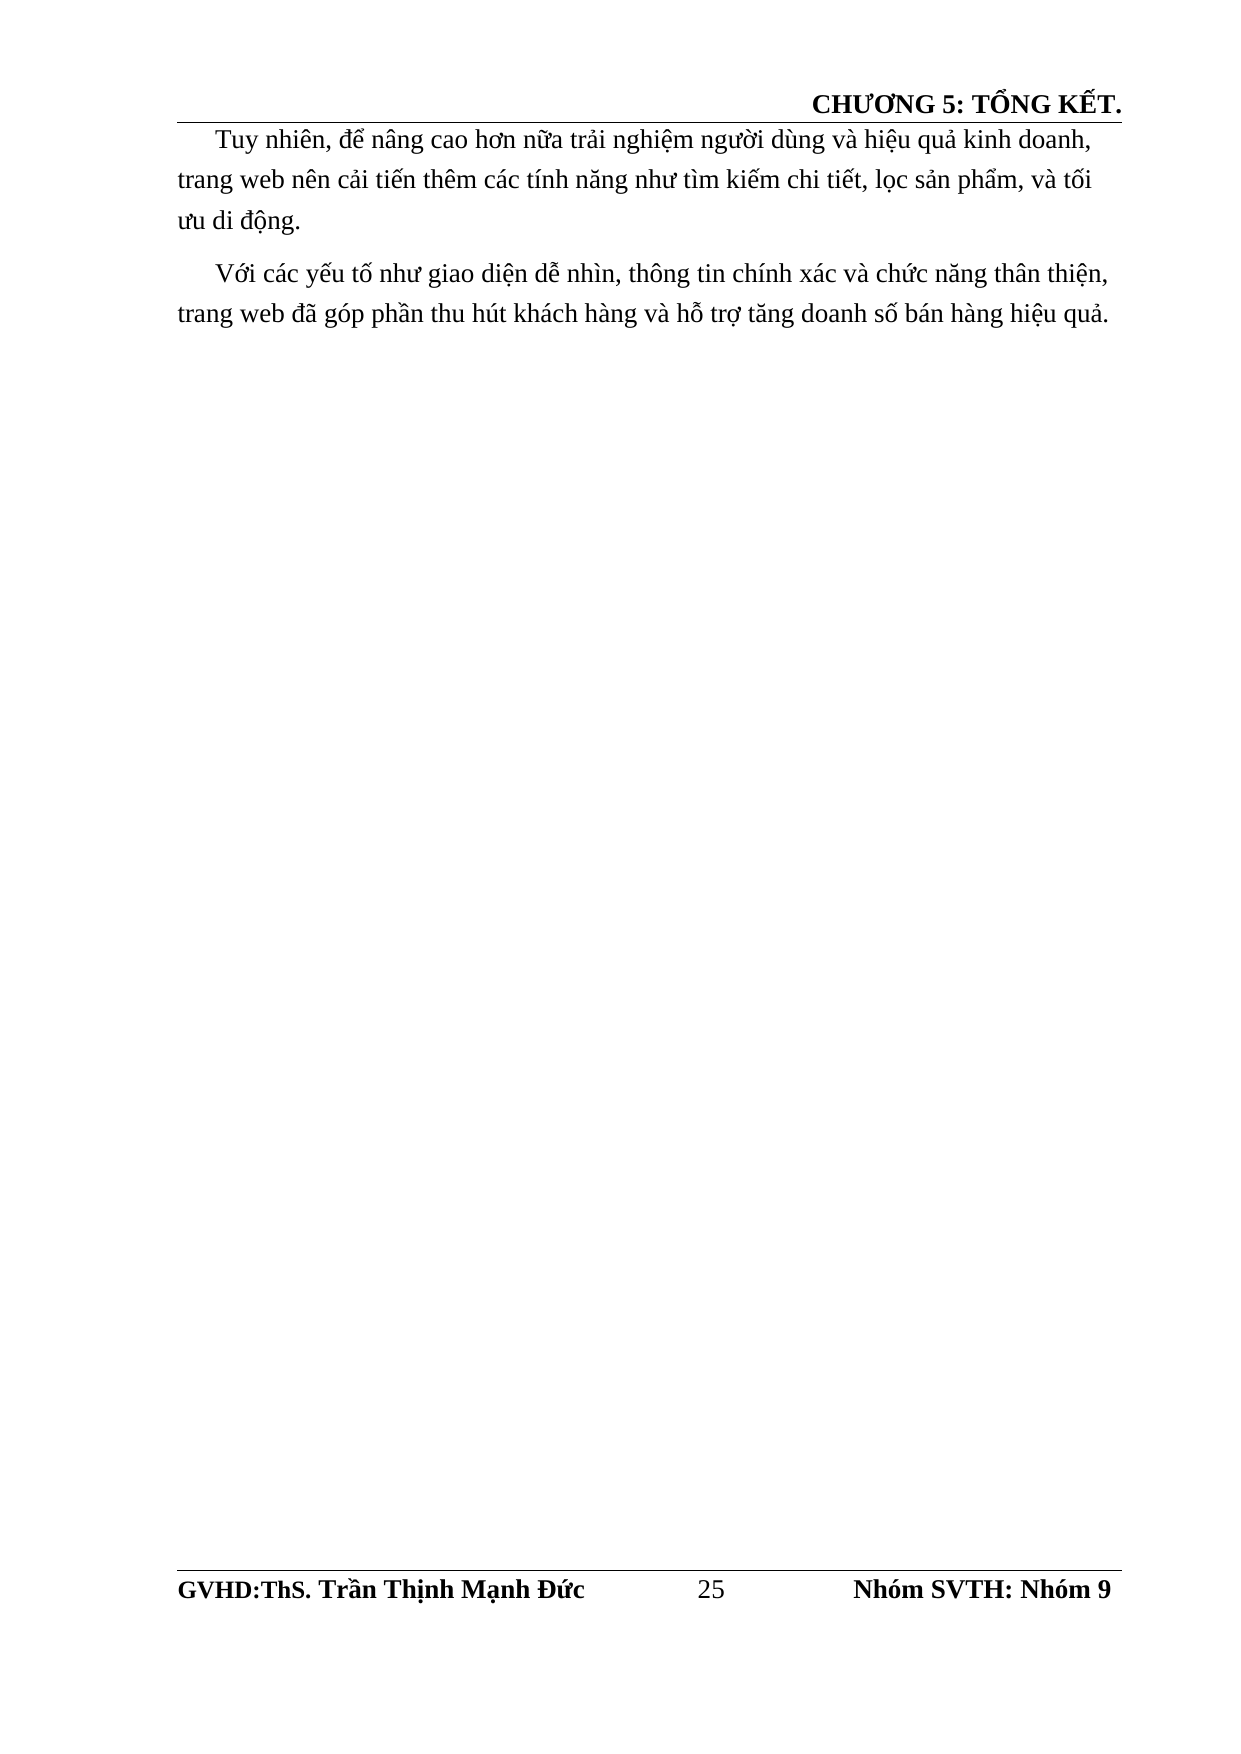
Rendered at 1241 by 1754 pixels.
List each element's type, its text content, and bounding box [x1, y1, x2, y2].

text Tuy nhiên, để nâng cao hơn nữa trải nghiệm người dùng và hiệu quả kinh doanh, trang web nên cải tiến thêm các tính năng như tìm kiếm chi tiết, lọc sản phẩm, và tối ưu di động. [177, 123, 1122, 235]
text Với các yếu tố như giao diện dễ nhìn, thông tin chính xác và chức năng thân thiện, trang web đã góp phần thu hút khách hàng và hỗ trợ tăng doanh số bán hàng hiệu quả. [177, 257, 1122, 328]
